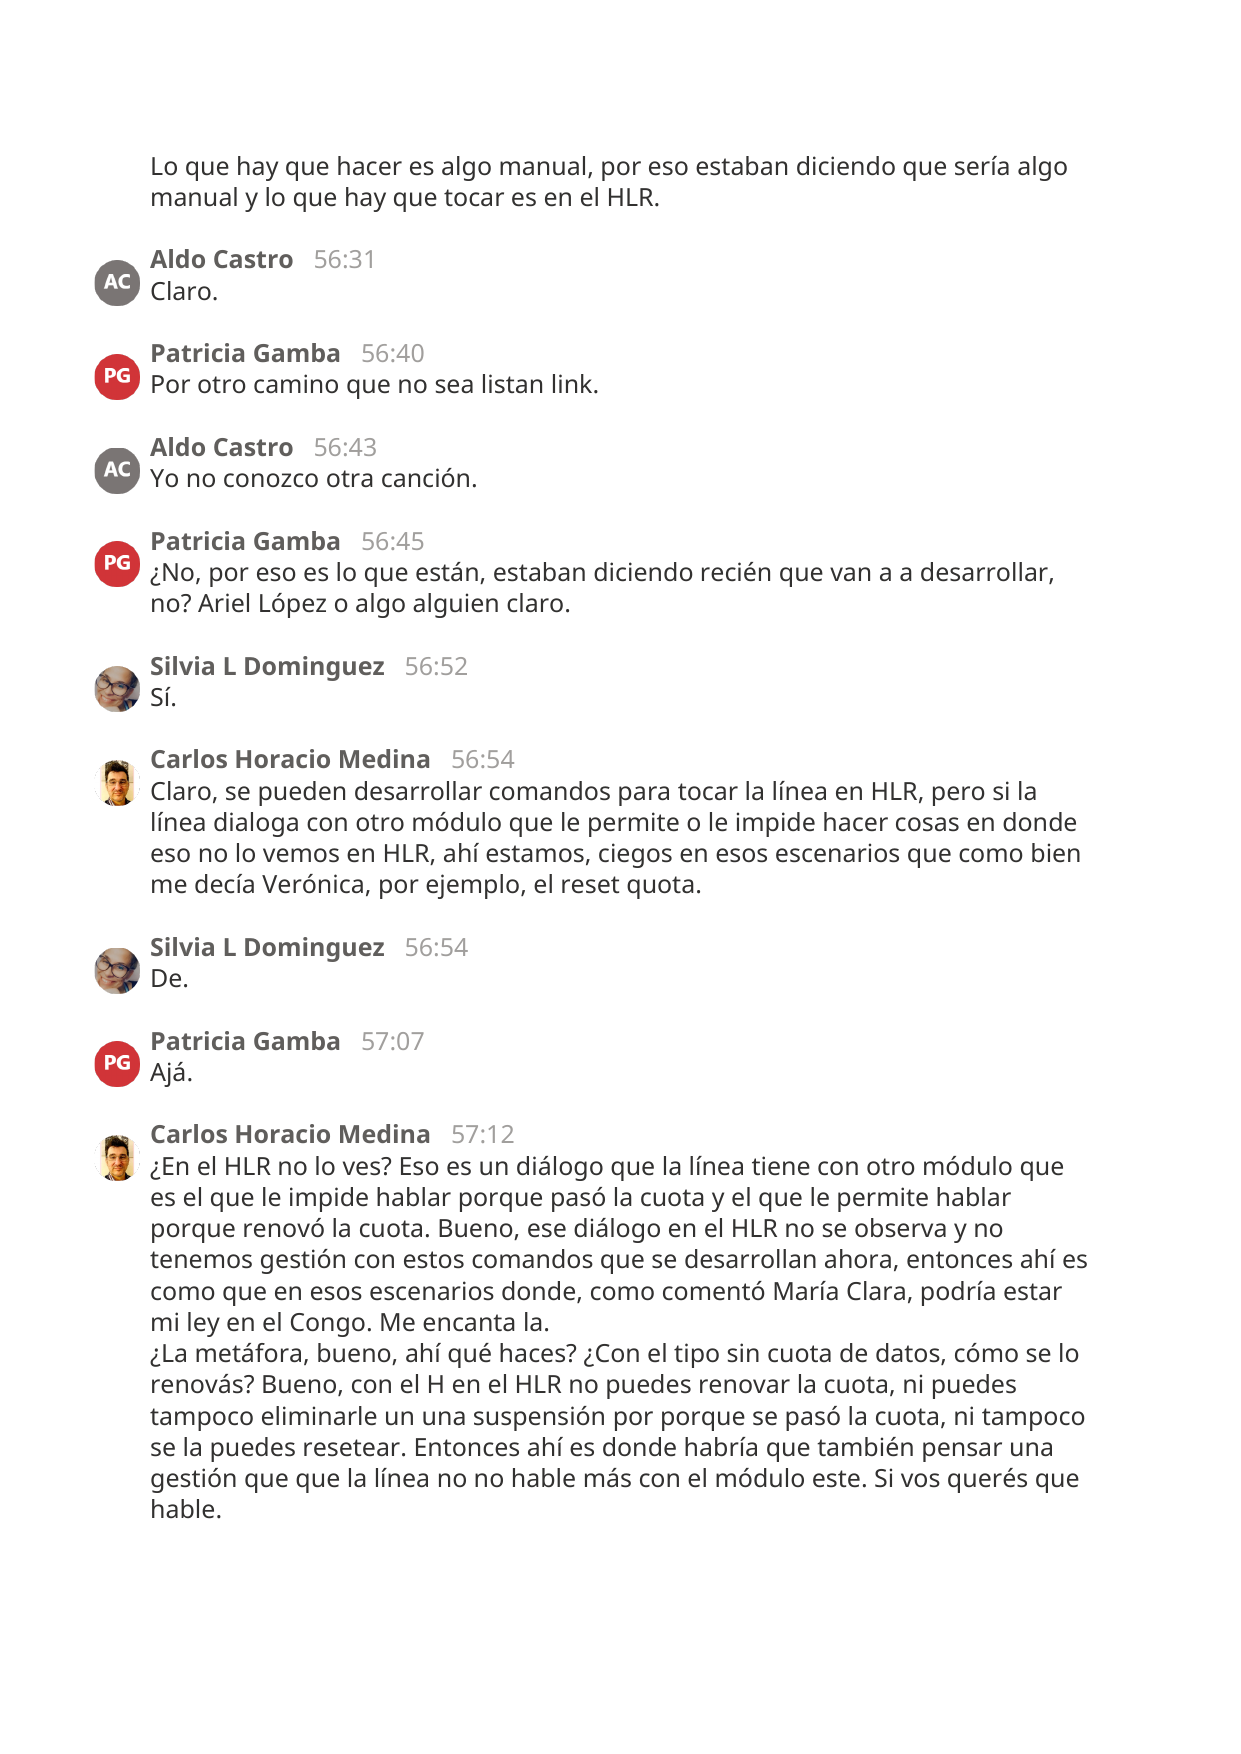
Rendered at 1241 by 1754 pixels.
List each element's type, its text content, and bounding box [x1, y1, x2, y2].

picture [94, 1135, 140, 1181]
text Aldo Castro 56:31 Claro. [150, 212, 1090, 306]
picture [94, 354, 140, 400]
text Silvia L Dominguez 56:54 De. [150, 900, 1090, 994]
picture [94, 448, 140, 494]
picture [94, 1041, 140, 1087]
picture [94, 260, 140, 306]
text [150, 150, 1090, 212]
text Silvia L Dominguez 56:52 Sí. [150, 619, 1090, 712]
picture [94, 541, 140, 587]
text Carlos Horacio Medina 57:12 ¿En el HLR no lo ves? Eso es un diálogo que la línea tiene con otro módulo que es el que le impide hablar porque pasó la cuota y el que le permite hablar porque renovó la cuota. Bueno, ese diálogo en el HLR no se observa y no tenemos gestión con estos comandos que se desarrollan ahora, entonces ahí es como que en esos escenarios donde, como comentó María Clara, podría estar mi ley en el Congo. Me encanta la. ¿La metáfora, bueno, ahí qué haces? ¿Con el tipo sin cuota de datos, cómo se lo renovás? Bueno, con el H en el HLR no puedes renovar la cuota, ni puedes tampoco eliminarle un una suspensión por porque se pasó la cuota, ni tampoco se la puedes resetear. Entonces ahí es donde habría que también pensar una gestión que que la línea no no hable más con el módulo este. Si vos querés que hable. [150, 1087, 1090, 1525]
picture [94, 666, 140, 712]
text Patricia Gamba 56:40 Por otro camino que no sea listan link. [150, 306, 1090, 400]
picture [94, 948, 140, 994]
text Patricia Gamba 57:07 Ajá. [150, 994, 1090, 1087]
picture [94, 760, 140, 806]
text Carlos Horacio Medina 56:54 Claro, se pueden desarrollar comandos para tocar la línea en HLR, pero si la línea dialoga con otro módulo que le permite o le impide hacer cosas en donde eso no lo vemos en HLR, ahí estamos, ciegos en esos escenarios que como bien me decía Verónica, por ejemplo, el reset quota. [150, 712, 1090, 900]
text Patricia Gamba 56:45 ¿No, por eso es lo que están, estaban diciendo recién que van a a desarrollar, no? Ariel López o algo alguien claro. [150, 494, 1090, 619]
text Aldo Castro 56:43 Yo no conozco otra canción. [150, 400, 1090, 494]
